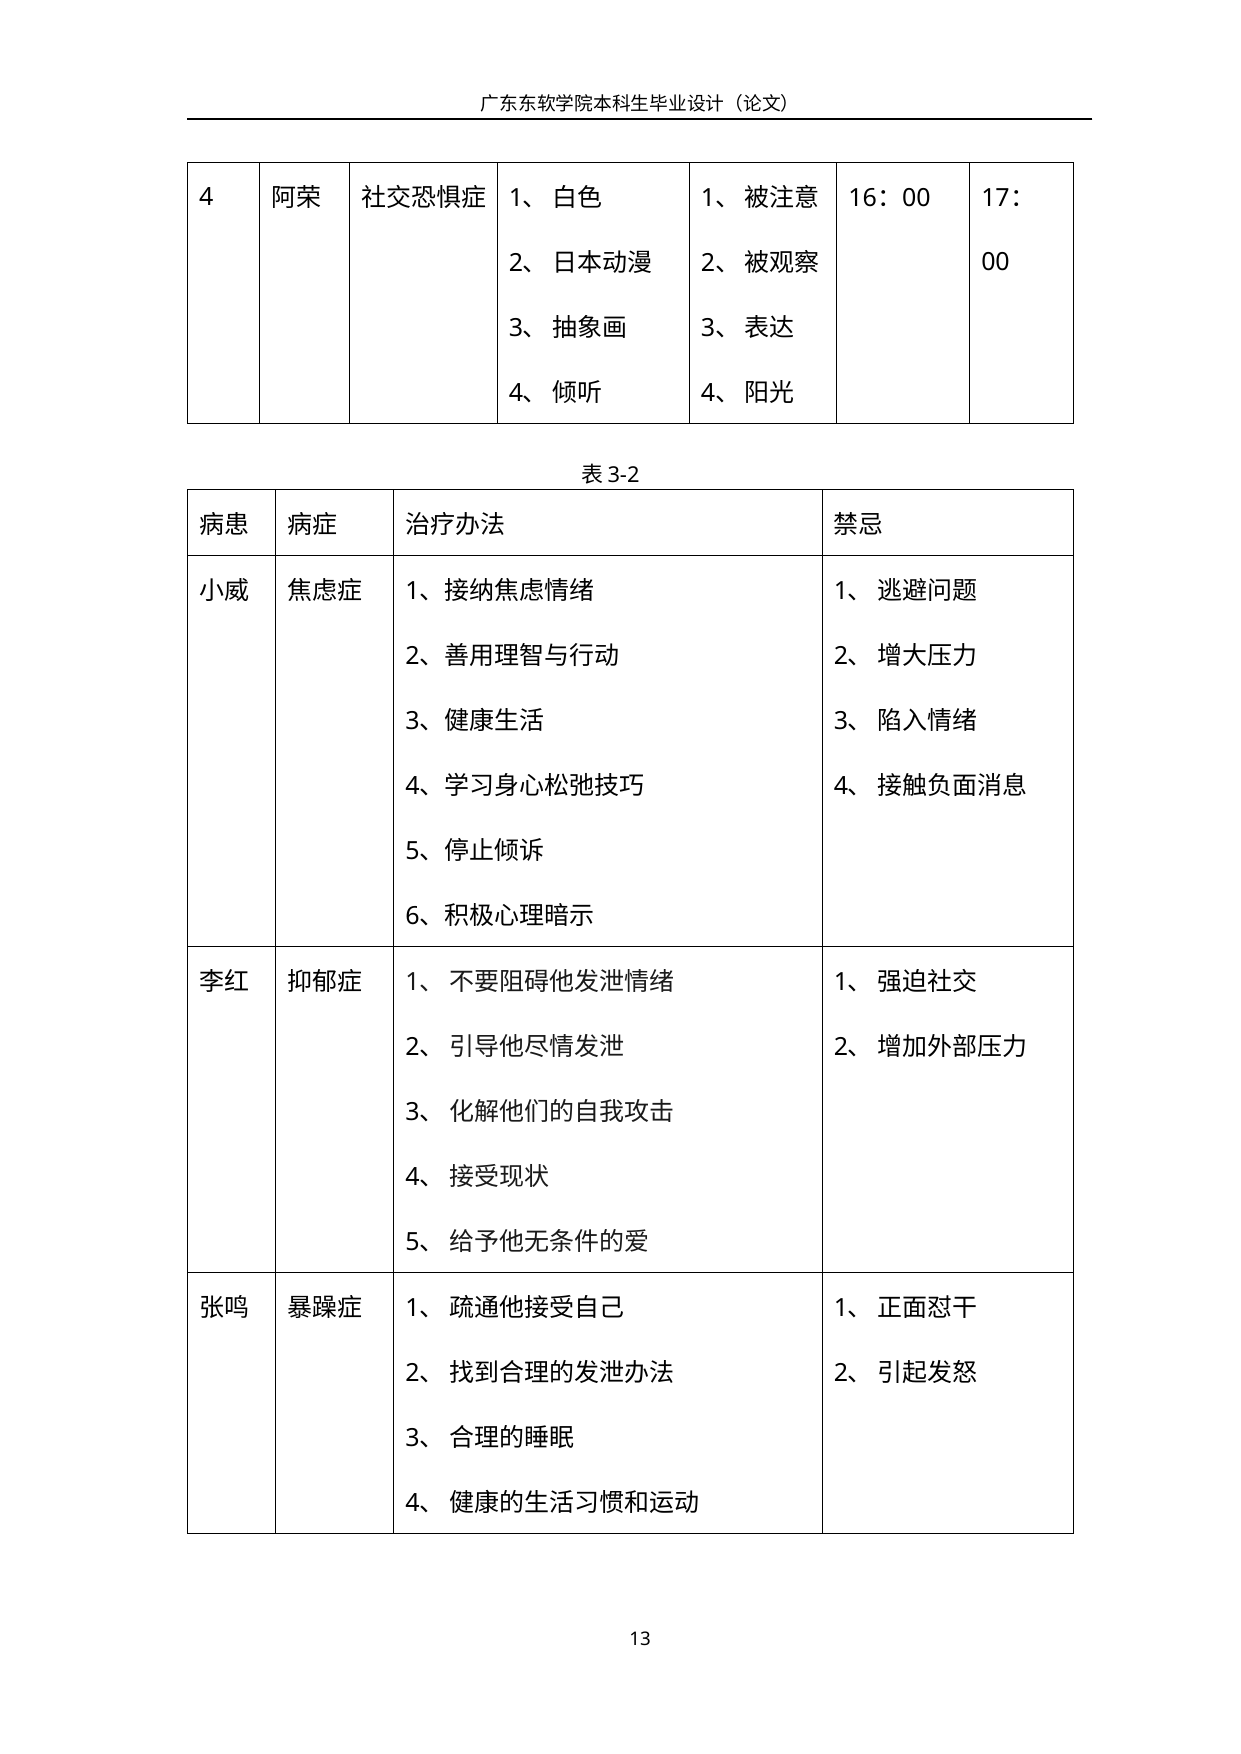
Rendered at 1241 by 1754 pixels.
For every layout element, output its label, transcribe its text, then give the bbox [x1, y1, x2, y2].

table_cell 16：00 [837, 163, 969, 423]
table_cell 焦虑症 [276, 556, 393, 946]
table_header 禁忌 [823, 490, 1073, 555]
table_cell 李红 [188, 947, 275, 1272]
text 表3-2 [187, 457, 1092, 489]
table_cell 阿荣 [260, 163, 349, 423]
table_cell 社交恐惧症 [350, 163, 497, 423]
table_header 病患 [188, 490, 275, 555]
table_cell 被注意 被观察 表达 阳光 [690, 163, 836, 423]
table_cell 张鸣 [188, 1273, 275, 1533]
table_cell 不要阻碍他发泄情绪 引导他尽情发泄 化解他们的自我攻击 接受现状 给予他无条件的爱 [394, 947, 822, 1272]
table_cell 小威 [188, 556, 275, 946]
table_header 治疗办法 [394, 490, 822, 555]
table_cell 白色 日本动漫 抽象画 倾听 [498, 163, 689, 423]
table_cell 17：00 [970, 163, 1073, 423]
table_cell 4 [188, 163, 259, 423]
table_header 病症 [276, 490, 393, 555]
table_cell 正面怼干 引起发怒 [823, 1273, 1073, 1533]
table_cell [394, 1273, 822, 1533]
table_cell 强迫社交 增加外部压力 [823, 947, 1073, 1272]
table_cell 抑郁症 [276, 947, 393, 1272]
table_cell 逃避问题 增大压力 陷入情绪 接触负面消息 [823, 556, 1073, 946]
table_cell 1、接纳焦虑情绪 2、善用理智与行动 3、健康生活 4、学习身心松弛技巧 5、停止倾诉 6、积极心理暗示 [394, 556, 822, 946]
table_cell 暴躁症 [276, 1273, 393, 1533]
